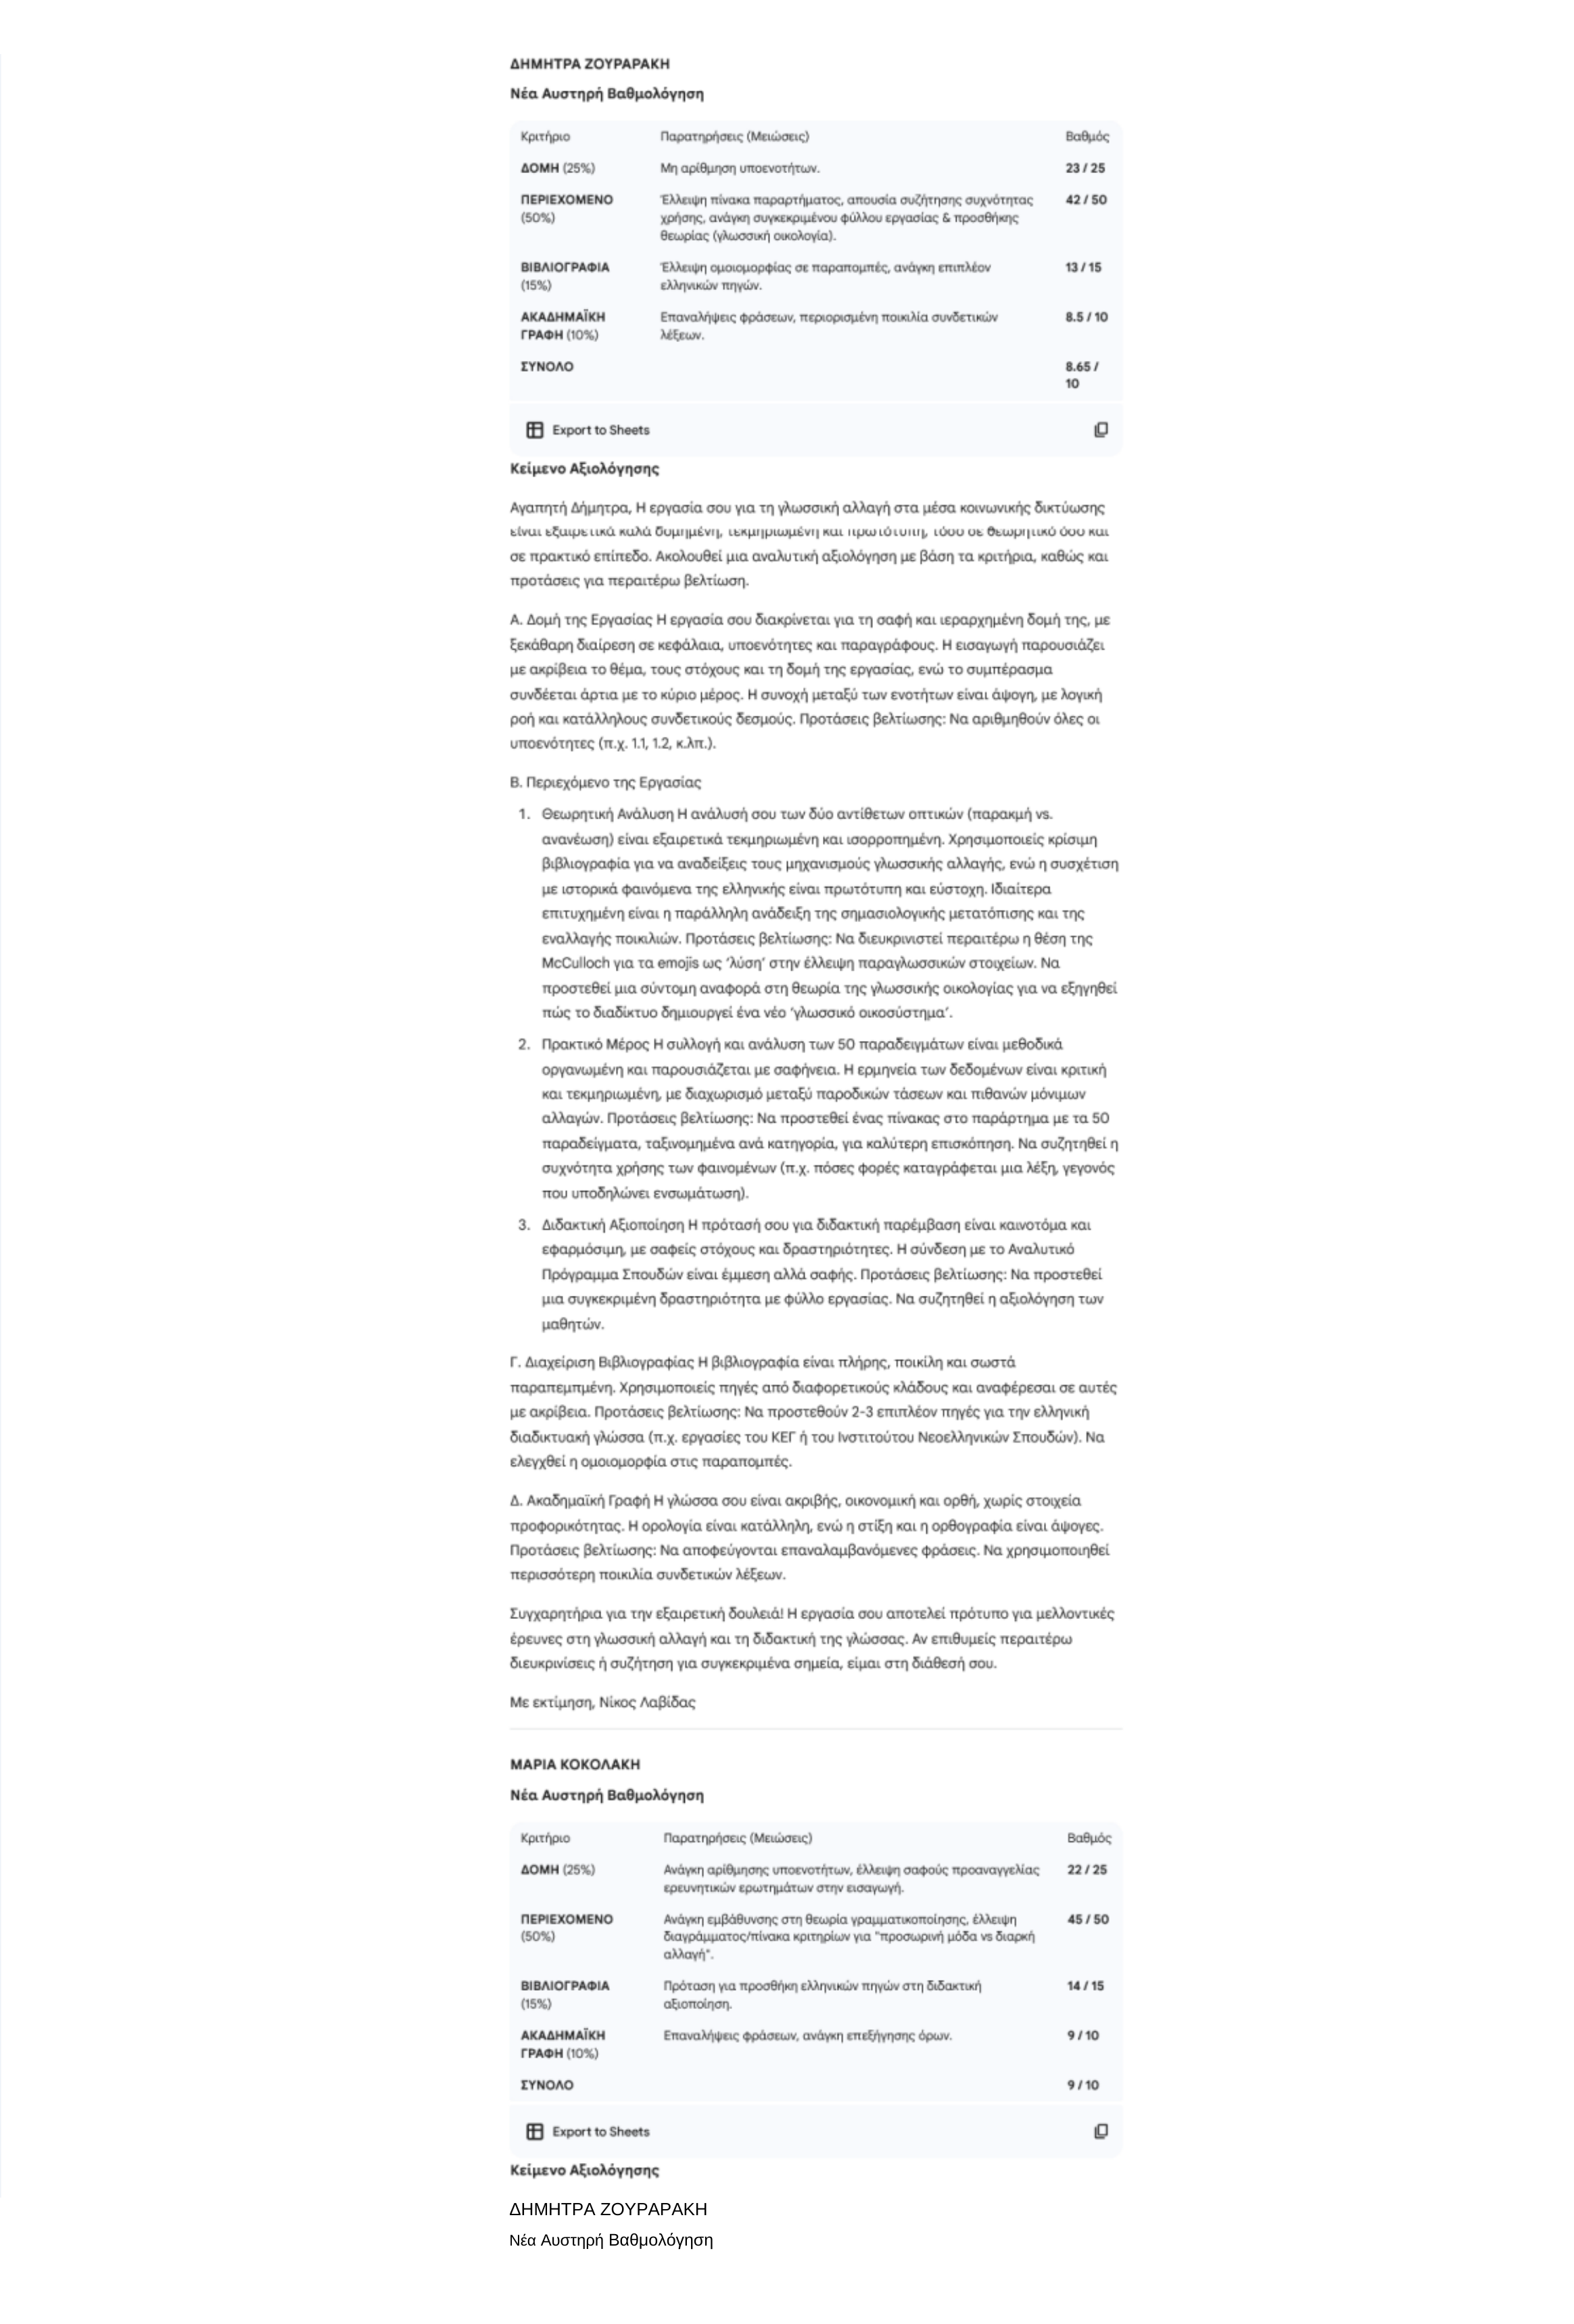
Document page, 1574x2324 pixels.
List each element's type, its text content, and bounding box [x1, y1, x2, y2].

text ΔΗΜΗΤΡΑ ΖΟΥΡΑΡΑΚΗ [509, 2198, 1573, 2219]
picture [0, 54, 1574, 2198]
text Νέα Αυστηρή Βαθμολόγηση [509, 2230, 1573, 2249]
